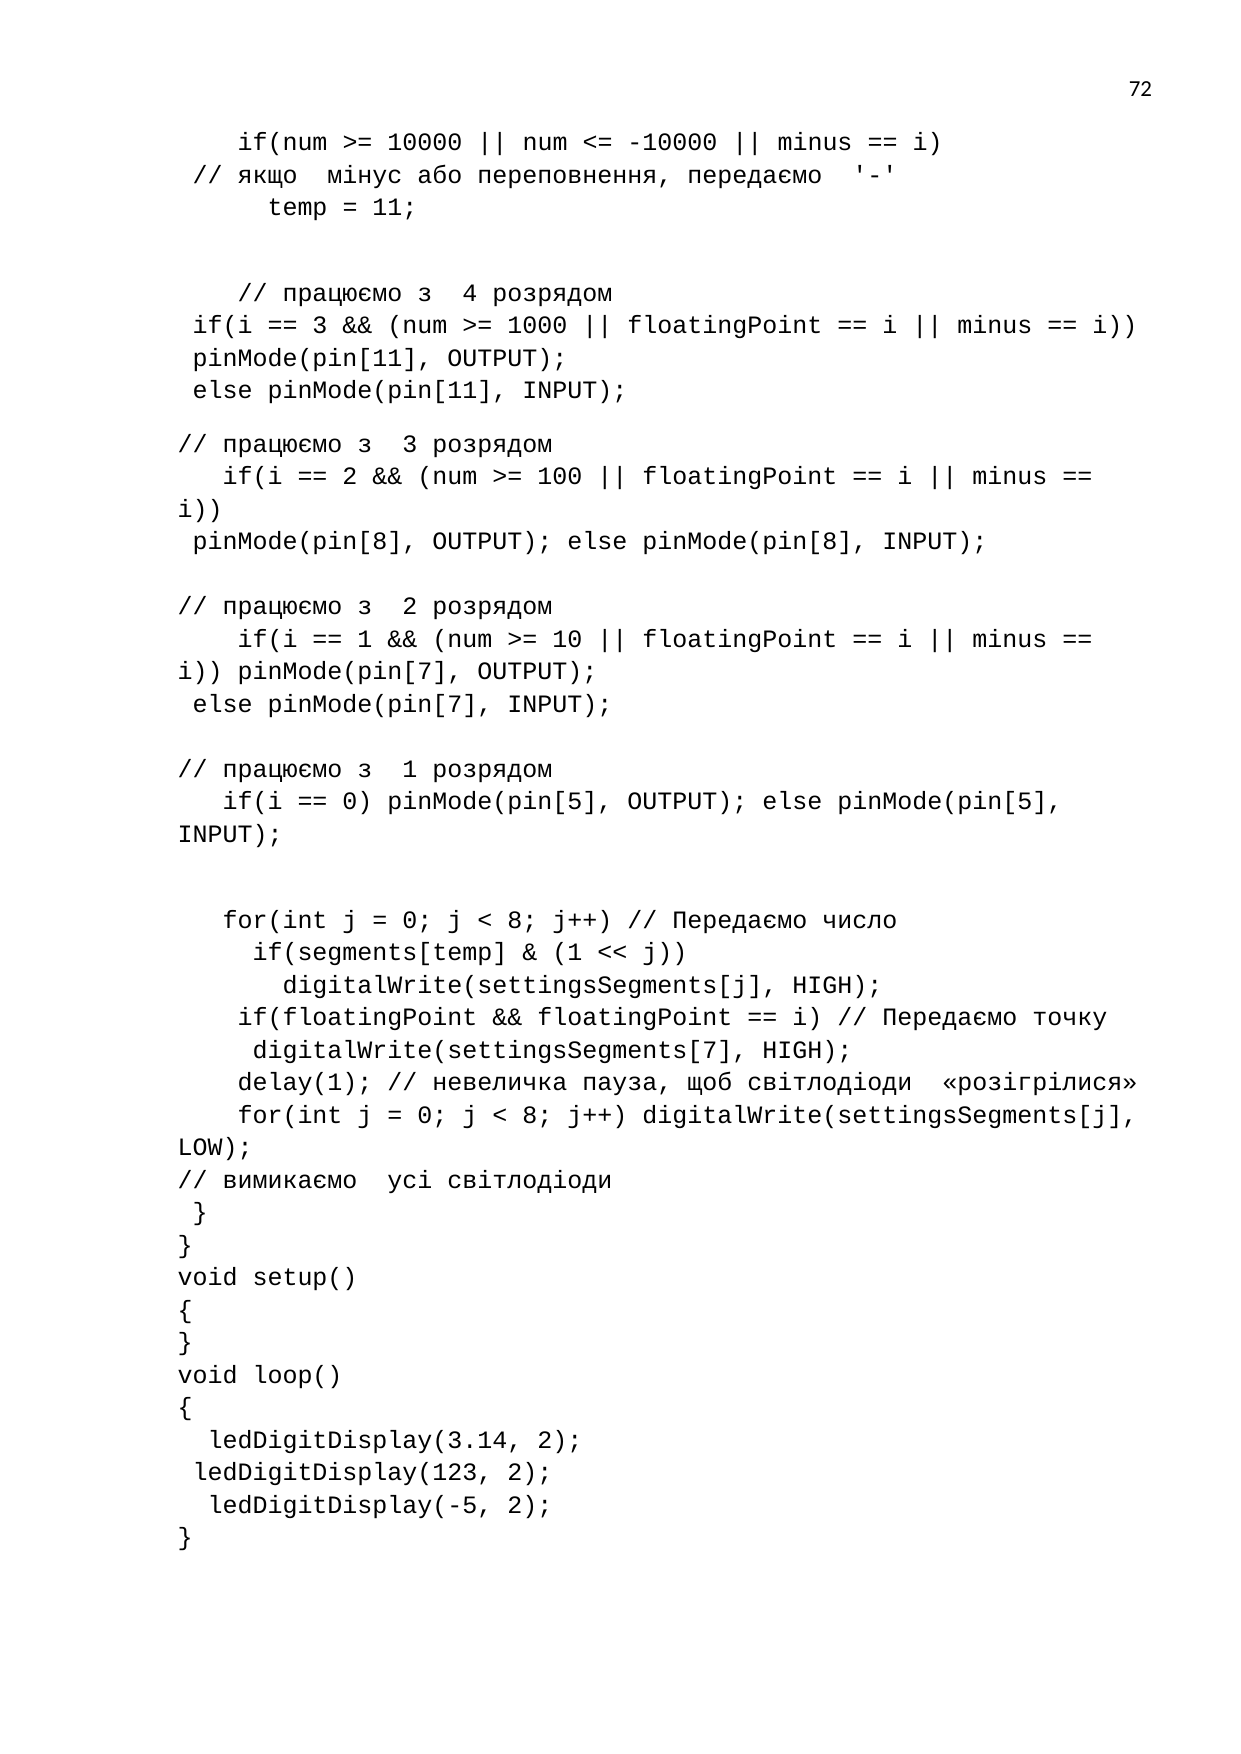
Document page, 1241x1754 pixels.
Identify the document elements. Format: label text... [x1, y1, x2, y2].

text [177, 130, 1152, 223]
text for(int j = 0; j < 8; j++) // Передаємо число if(segments[temp] & (1 << j)) digitalWrite(settingsSegments[j], HIGH); if(floatingPoint && floatingPoint == i) // Передаємо точку digitalWrite(settingsSegments[7], HIGH); delay(1); // невеличка пауза, щоб світлодіоди «розігрілися» for(int j = 0; j < 8; j++) digitalWrite(settingsSegments[j], LOW); // вимикаємо усі світлодіоди } } void setup() { } void loop() { ledDigitDisplay(3.14, 2); ledDigitDisplay(123, 2); ledDigitDisplay(-5, 2); } [177, 875, 1152, 1553]
text // працюємо з 4 розрядом if(i == 3 && (num >= 1000 || floatingPoint == i || minus == i)) pinMode(pin[11], OUTPUT); else pinMode(pin[11], INPUT); [177, 248, 1152, 406]
text // працюємо з 3 розрядом if(i == 2 && (num >= 100 || floatingPoint == i || minus == i)) pinMode(pin[8], OUTPUT); else pinMode(pin[8], INPUT); // працюємо з 2 розрядом if(i == 1 && (num >= 10 || floatingPoint == i || minus == i)) pinMode(pin[7], OUTPUT); else pinMode(pin[7], INPUT); // працюємо з 1 розрядом if(i == 0) pinMode(pin[5], OUTPUT); else pinMode(pin[5], INPUT); [177, 431, 1152, 850]
